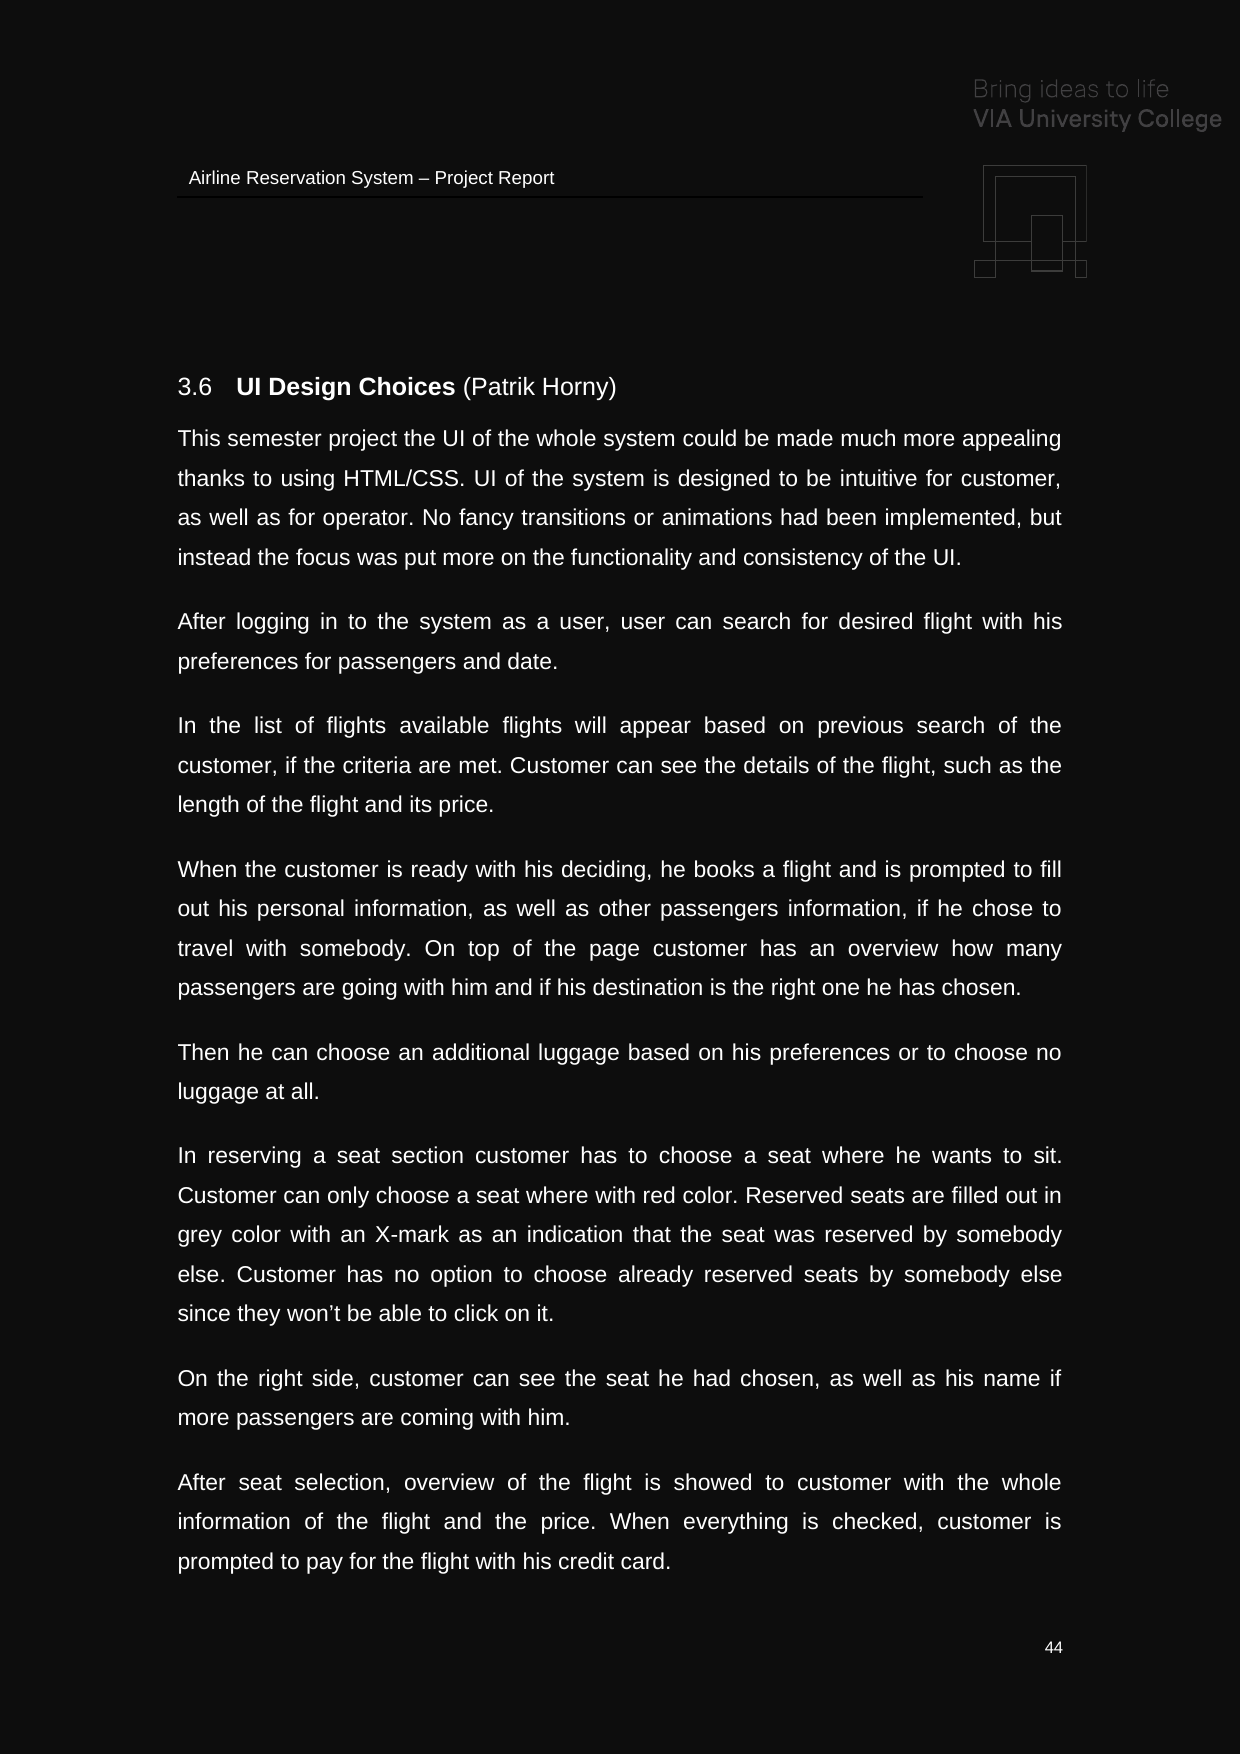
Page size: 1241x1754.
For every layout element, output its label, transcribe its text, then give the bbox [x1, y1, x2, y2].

subtitle UI Design Choices (Patrik Horny) [177, 369, 1063, 400]
text Then he can choose an additional luggage based on his preferences or to choose no luggage at all. [177, 1038, 1063, 1104]
text On the right side, customer can see the seat he had chosen, as well as his name if more passengers are coming with him. [177, 1365, 1063, 1431]
text When the customer is ready with his deciding, he books a flight and is prompted to fill out his personal information, as well as other passengers information, if he chose to travel with somebody. On top of the page customer has an overview how many passengers are going with him and if his destination is the right one he has chosen. [177, 856, 1063, 1000]
text After seat selection, overview of the flight is showed to customer with the whole information of the flight and the price. When everything is checked, customer is prompted to pay for the flight with his credit card. [177, 1469, 1063, 1574]
text In the list of flights available flights will appear based on previous search of the customer, if the criteria are met. Customer can see the details of the flight, such as the length of the flight and its price. [177, 712, 1063, 817]
text In reserving a seat section customer has to choose a seat where he wants to sit. Customer can only choose a seat where with red color. Reserved seats are filled out in grey color with an X-mark as an indication that the seat was reserved by somebody else. Customer has no option to choose already reserved seats by somebody else since they won’t be able to click on it. [177, 1142, 1063, 1327]
text This semester project the UI of the whole system could be made much more appealing thanks to using HTML/CSS. UI of the system is designed to be intuitive for customer, as well as for operator. No fancy transitions or animations had been implemented, but instead the focus was put more on the functionality and consistency of the UI. [177, 425, 1063, 570]
text After logging in to the system as a user, user can search for desired flight with his preferences for passengers and date. [177, 608, 1063, 674]
